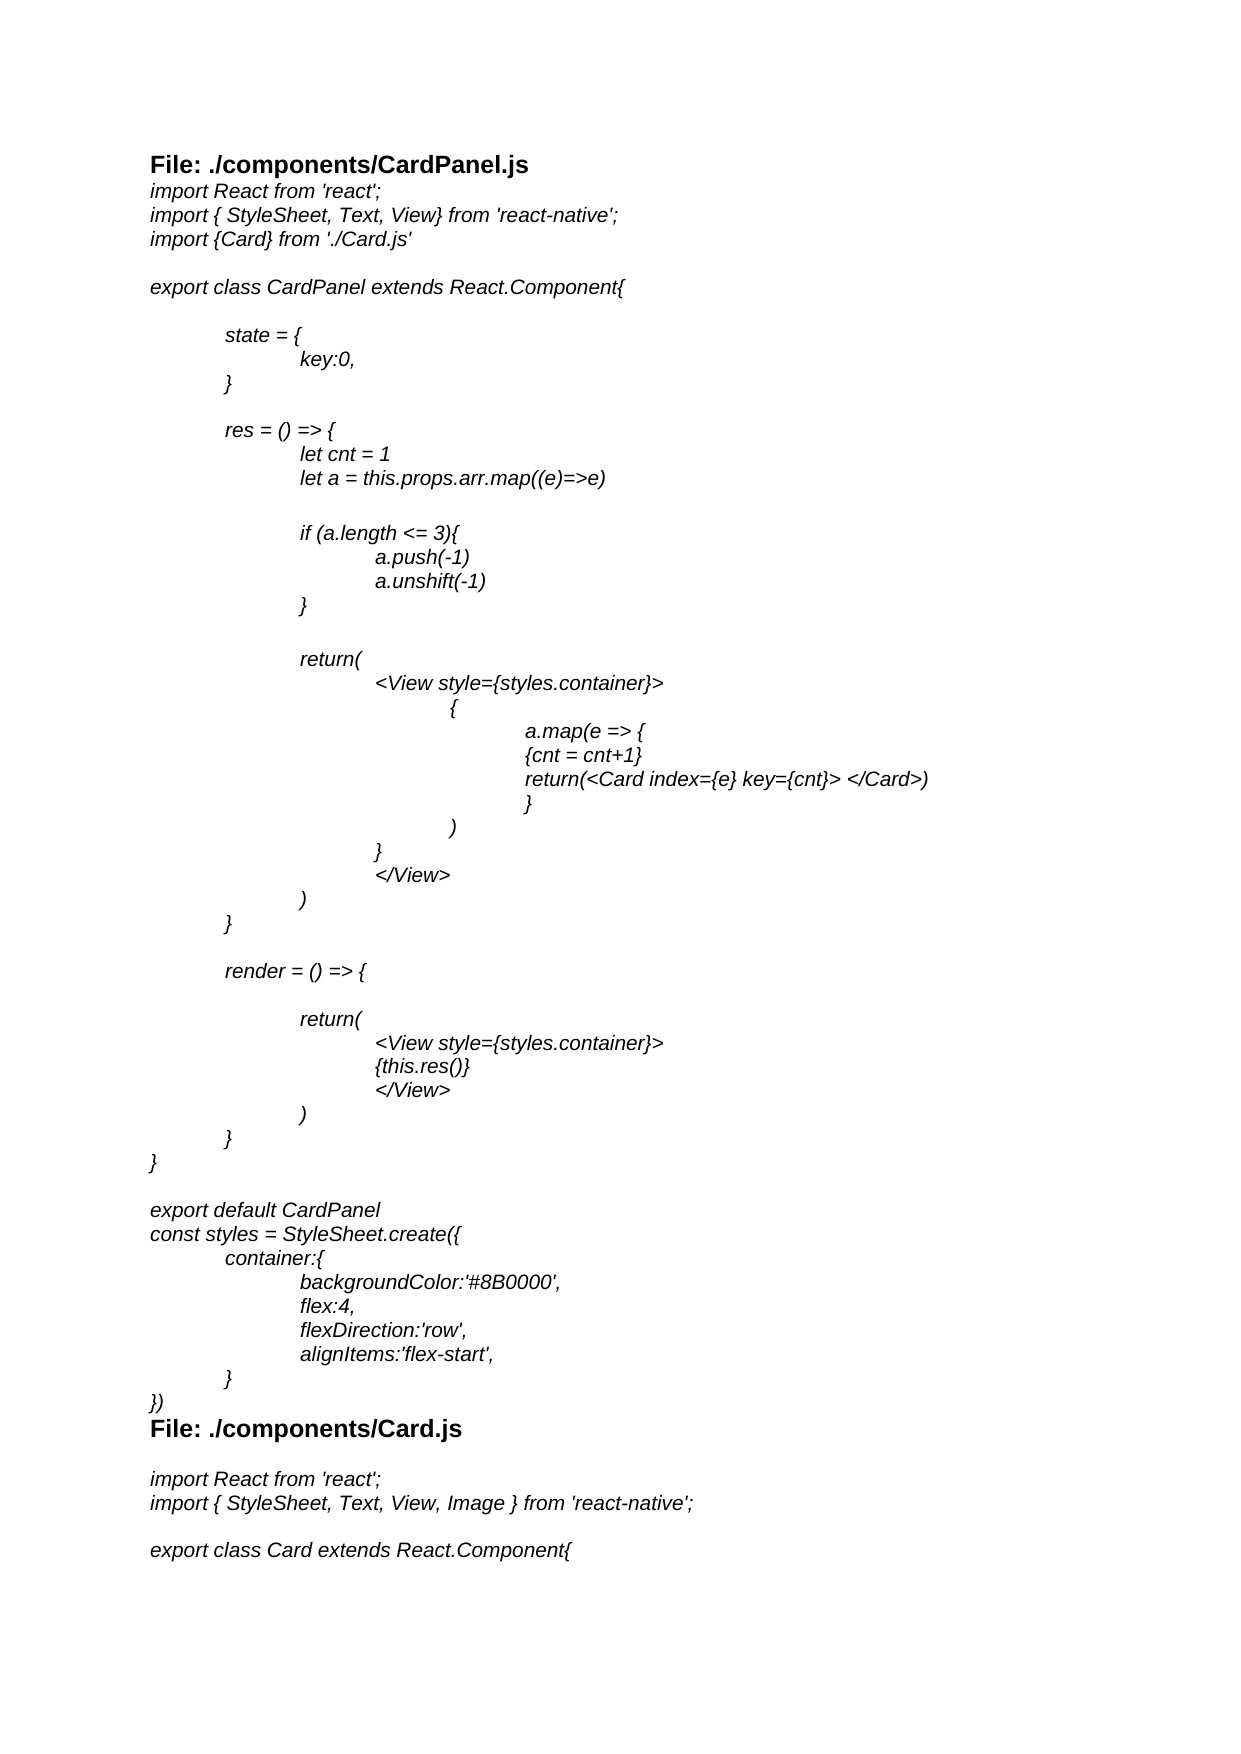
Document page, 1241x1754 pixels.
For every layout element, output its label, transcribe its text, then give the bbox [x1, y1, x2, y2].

text const styles = StyleSheet.create({ [150, 1222, 1090, 1246]
text } [150, 839, 1090, 863]
text let cnt = 1 [150, 442, 1090, 466]
text {this.res()} [150, 1054, 1090, 1078]
text import React from 'react'; [150, 1466, 1090, 1490]
text } [150, 1150, 1090, 1174]
text import React from 'react'; [150, 179, 1090, 203]
text return(<Card index={e} key={cnt}> </Card>) [150, 767, 1090, 791]
text { [150, 695, 1090, 719]
text a.map(e => { [150, 719, 1090, 743]
text render = () => { [150, 958, 1090, 982]
text import { StyleSheet, Text, View} from 'react-native'; [150, 203, 1090, 227]
text flex:4, [150, 1294, 1090, 1318]
text ) [150, 815, 1090, 839]
text } [150, 1366, 1090, 1390]
text res = () => { [150, 418, 1090, 442]
text backgroundColor:'#8B0000', [150, 1270, 1090, 1294]
text key:0, [150, 346, 1090, 370]
text {cnt = cnt+1} [150, 743, 1090, 767]
text File: ./components/Card.js [150, 1414, 1090, 1442]
text } [150, 911, 1090, 934]
text flexDirection:'row', [150, 1318, 1090, 1342]
text export class Card extends React.Component{ [150, 1538, 1090, 1562]
text export class CardPanel extends React.Component{ [150, 274, 1090, 298]
text container:{ [150, 1246, 1090, 1270]
text </View> [150, 1078, 1090, 1102]
text } [150, 370, 1090, 394]
text File: ./components/CardPanel.js [150, 150, 1090, 179]
text import {Card} from './Card.js' [150, 227, 1090, 251]
text state = { [150, 322, 1090, 346]
text } [150, 1126, 1090, 1150]
text if (a.length <= 3){ [150, 521, 1090, 545]
text return( [150, 1006, 1090, 1030]
text <View style={styles.container}> [150, 671, 1090, 695]
text a.unshift(-1) [150, 569, 1090, 593]
text </View> [150, 863, 1090, 887]
text } [150, 593, 1090, 617]
text } [150, 791, 1090, 815]
text export default CardPanel [150, 1198, 1090, 1222]
text alignItems:'flex-start', [150, 1342, 1090, 1366]
text }) [150, 1390, 1090, 1414]
text ) [150, 1102, 1090, 1126]
text a.push(-1) [150, 545, 1090, 569]
text return( [150, 647, 1090, 671]
text import { StyleSheet, Text, View, Image } from 'react-native'; [150, 1490, 1090, 1514]
text <View style={styles.container}> [150, 1030, 1090, 1054]
text let a = this.props.arr.map((e)=>e) [150, 466, 1090, 490]
text ) [150, 887, 1090, 911]
